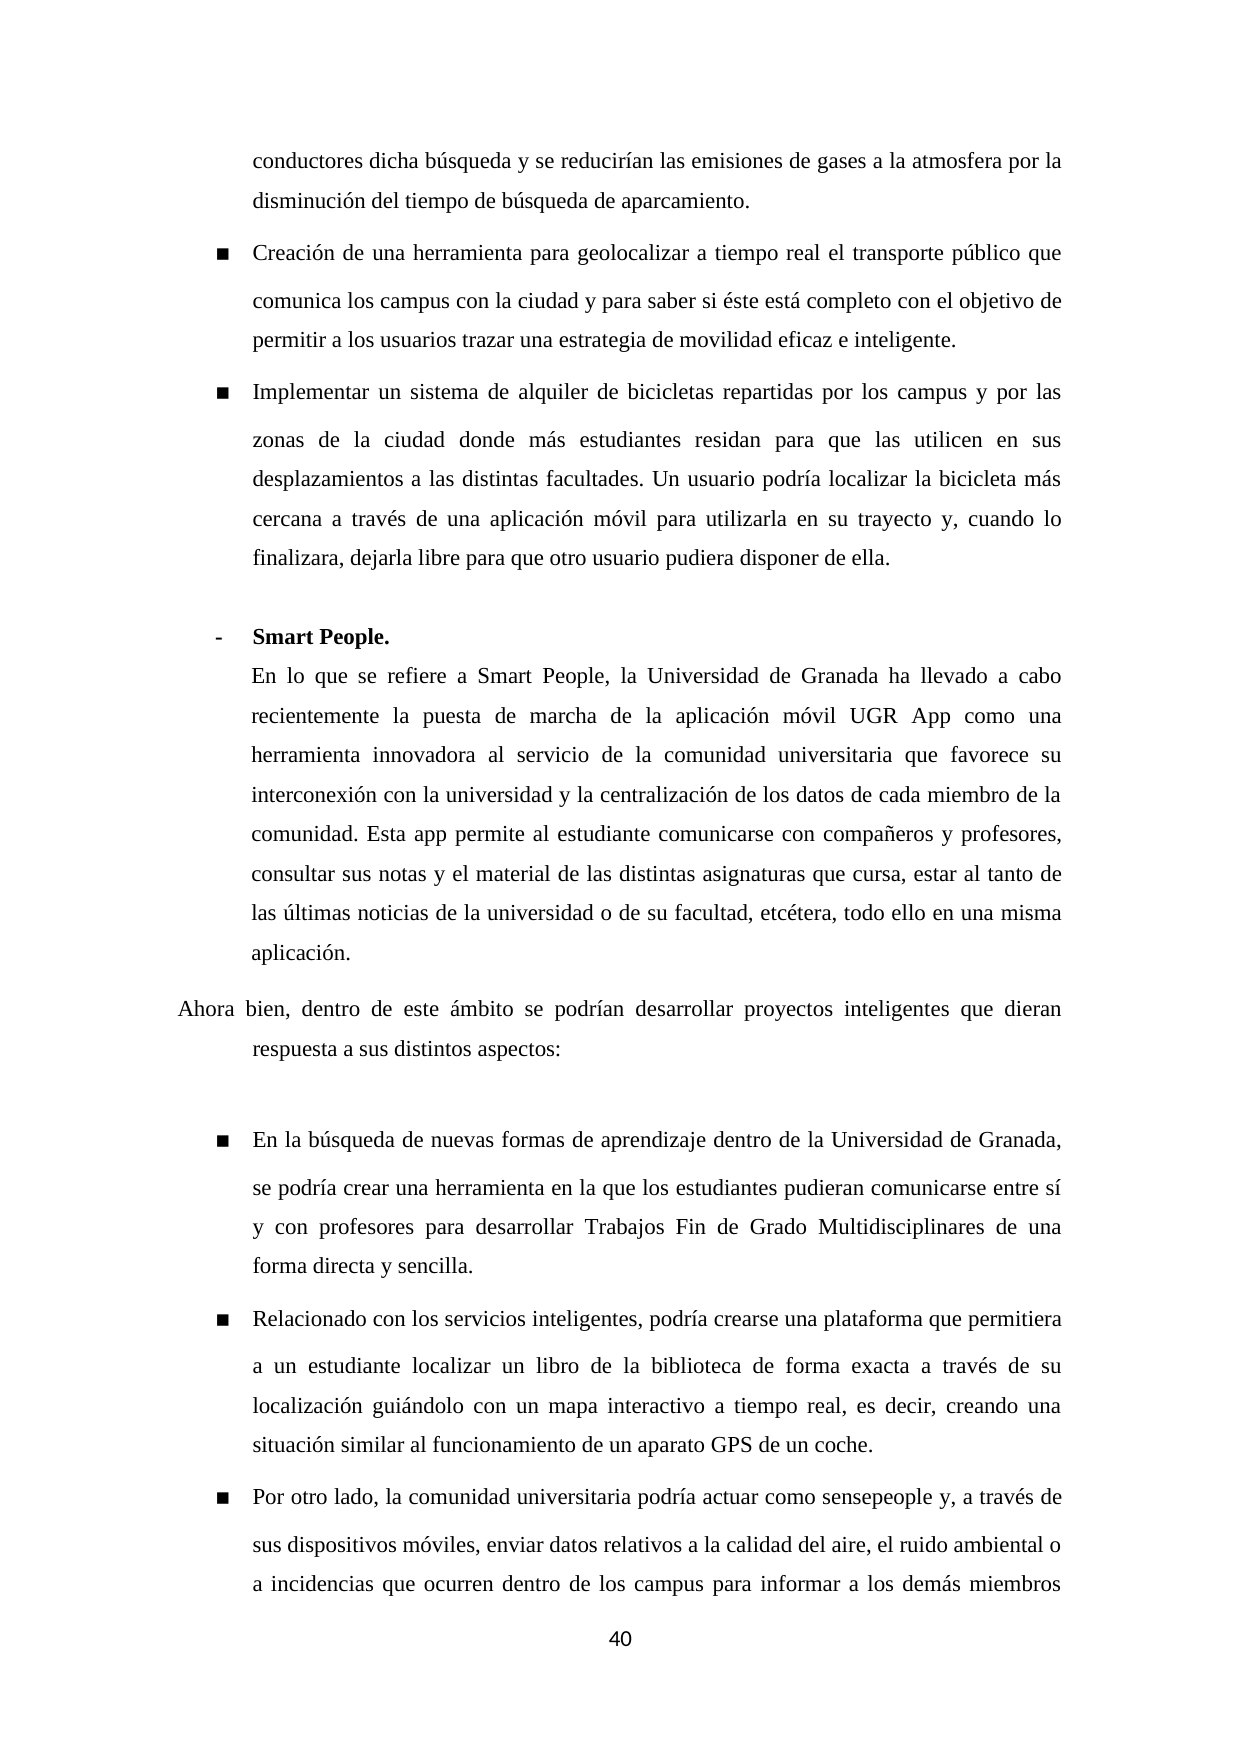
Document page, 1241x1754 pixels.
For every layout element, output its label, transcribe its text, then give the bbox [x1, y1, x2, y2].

text En lo que se refiere a Smart People, la Universidad de Granada ha llevado a cabo recientemente la puesta de marcha de la aplicación móvil UGR App como una herramienta innovadora al servicio de la comunidad universitaria que favorece su interconexión con la universidad y la centralización de los datos de cada miembro de la comunidad. Esta app permite al estudiante comunicarse con compañeros y profesores, consultar sus notas y el material de las distintas asignaturas que cursa, estar al tanto de las últimas noticias de la universidad o de su facultad, etcétera, todo ello en una misma aplicación. [251, 663, 1063, 965]
text Ahora bien, dentro de este ámbito se podrían desarrollar proyectos inteligentes que dieran respuesta a sus distintos aspectos: [177, 995, 1063, 1061]
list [215, 1471, 1063, 1597]
list Smart People. [215, 623, 1063, 649]
list Creación de una herramienta para geolocalizar a tiempo real el transporte público que comunica los campus con la ciudad y para saber si éste está completo con el objetivo de permitir a los usuarios trazar una estrategia de movilidad eficaz e inteligente. [215, 227, 1063, 352]
list Implementar un sistema de alquiler de bicicletas repartidas por los campus y por las zonas de la ciudad donde más estudiantes residan para que las utilicen en sus desplazamientos a las distintas facultades. Un usuario podría localizar la bicicleta más cercana a través de una aplicación móvil para utilizarla en su trayecto y, cuando lo finalizara, dejarla libre para que otro usuario pudiera disponer de ella. [215, 366, 1063, 571]
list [215, 148, 1063, 213]
list En la búsqueda de nuevas formas de aprendizaje dentro de la Universidad de Granada, se podría crear una herramienta en la que los estudiantes pudieran comunicarse entre sí y con profesores para desarrollar Trabajos Fin de Grado Multidisciplinares de una forma directa y sencilla. [215, 1113, 1063, 1279]
list Relacionado con los servicios inteligentes, podría crearse una plataforma que permitiera a un estudiante localizar un libro de la biblioteca de forma exacta a través de su localización guiándolo con un mapa interactivo a tiempo real, es decir, creando una situación similar al funcionamiento de un aparato GPS de un coche. [215, 1292, 1063, 1457]
